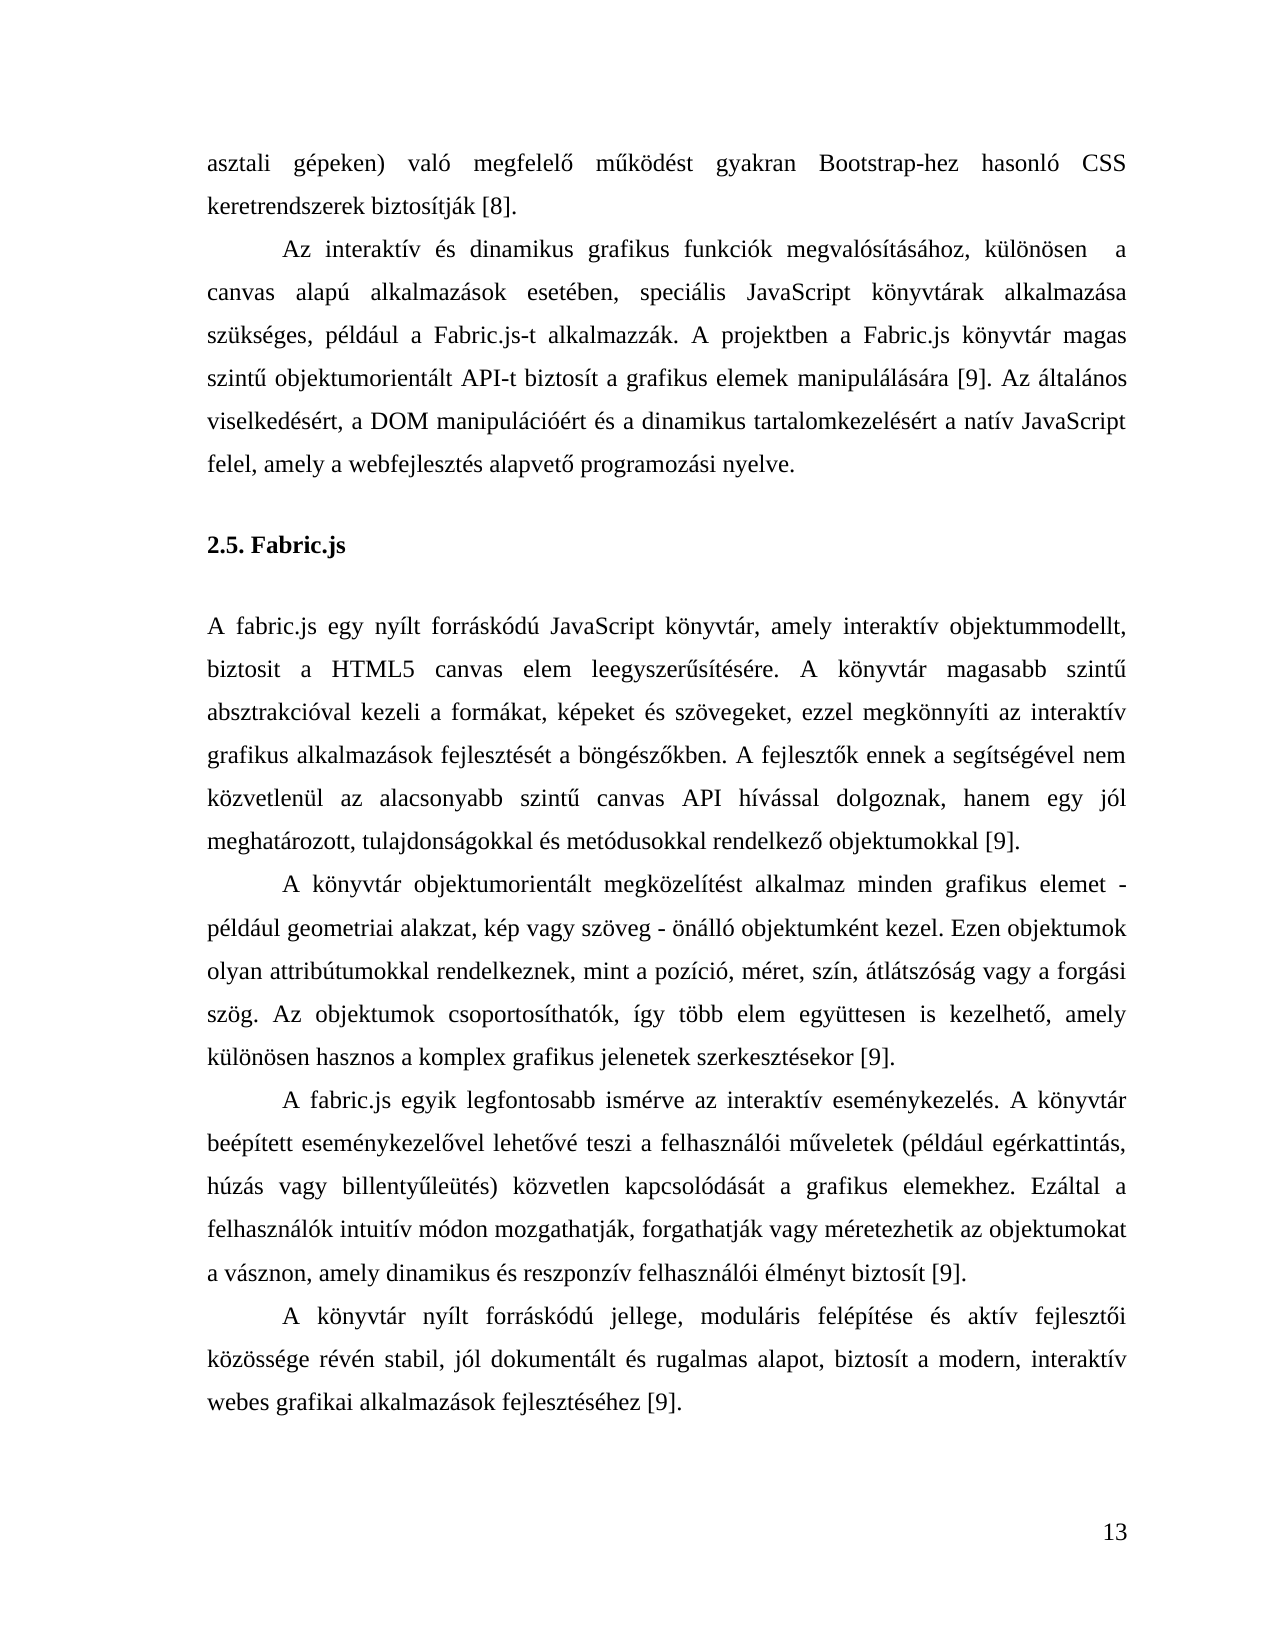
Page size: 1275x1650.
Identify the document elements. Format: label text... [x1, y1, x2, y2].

text Az interaktív és dinamikus grafikus funkciók megvalósításához, különösen a canvas alapú alkalmazások esetében, speciális JavaScript könyvtárak alkalmazása szükséges, például a Fabric.js-t alkalmazzák. A projektben a Fabric.js könyvtár magas szintű objektumorientált API-t biztosít a grafikus elemek manipulálására . Az általános viselkedésért, a DOM manipulációért és a dinamikus tartalomkezelésért a natív JavaScript felel, amely a webfejlesztés alapvető programozási nyelve. [207, 234, 1127, 478]
text A könyvtár objektumorientált megközelítést alkalmaz minden grafikus elemet - például geometriai alakzat, kép vagy szöveg - önálló objektumként kezel. Ezen objektumok olyan attribútumokkal rendelkeznek, mint a pozíció, méret, szín, átlátszóság vagy a forgási szög. Az objektumok csoportosíthatók, így több elem együttesen is kezelhető, amely különösen hasznos a komplex grafikus jelenetek szerkesztésekor . [207, 869, 1127, 1071]
text A könyvtár nyílt forráskódú jellege, moduláris felépítése és aktív fejlesztői közössége révén stabil, jól dokumentált és rugalmas alapot, biztosít a modern, interaktív webes grafikai alkalmazások fejlesztéséhez . [207, 1301, 1127, 1416]
text A fabric.js egy nyílt forráskódú JavaScript könyvtár, amely interaktív objektummodellt, biztosit a HTML5 canvas elem leegyszerűsítésére. A könyvtár magasabb szintű absztrakcióval kezeli a formákat, képeket és szövegeket, ezzel megkönnyíti az interaktív grafikus alkalmazások fejlesztését a böngészőkben. A fejlesztők ennek a segítségével nem közvetlenül az alacsonyabb szintű canvas API hívással dolgoznak, hanem egy jól meghatározott, tulajdonságokkal és metódusokkal rendelkező objektumokkal . [207, 611, 1127, 855]
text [207, 148, 1127, 219]
text A fabric.js egyik legfontosabb ismérve az interaktív eseménykezelés. A könyvtár beépített eseménykezelővel lehetővé teszi a felhasználói műveletek (például egérkattintás, húzás vagy billentyűleütés) közvetlen kapcsolódását a grafikus elemekhez. Ezáltal a felhasználók intuitív módon mozgathatják, forgathatják vagy méretezhetik az objektumokat a vásznon, amely dinamikus és reszponzív felhasználói élményt biztosít . [207, 1085, 1127, 1286]
subtitle 2.5. Fabric.js [207, 530, 1127, 559]
